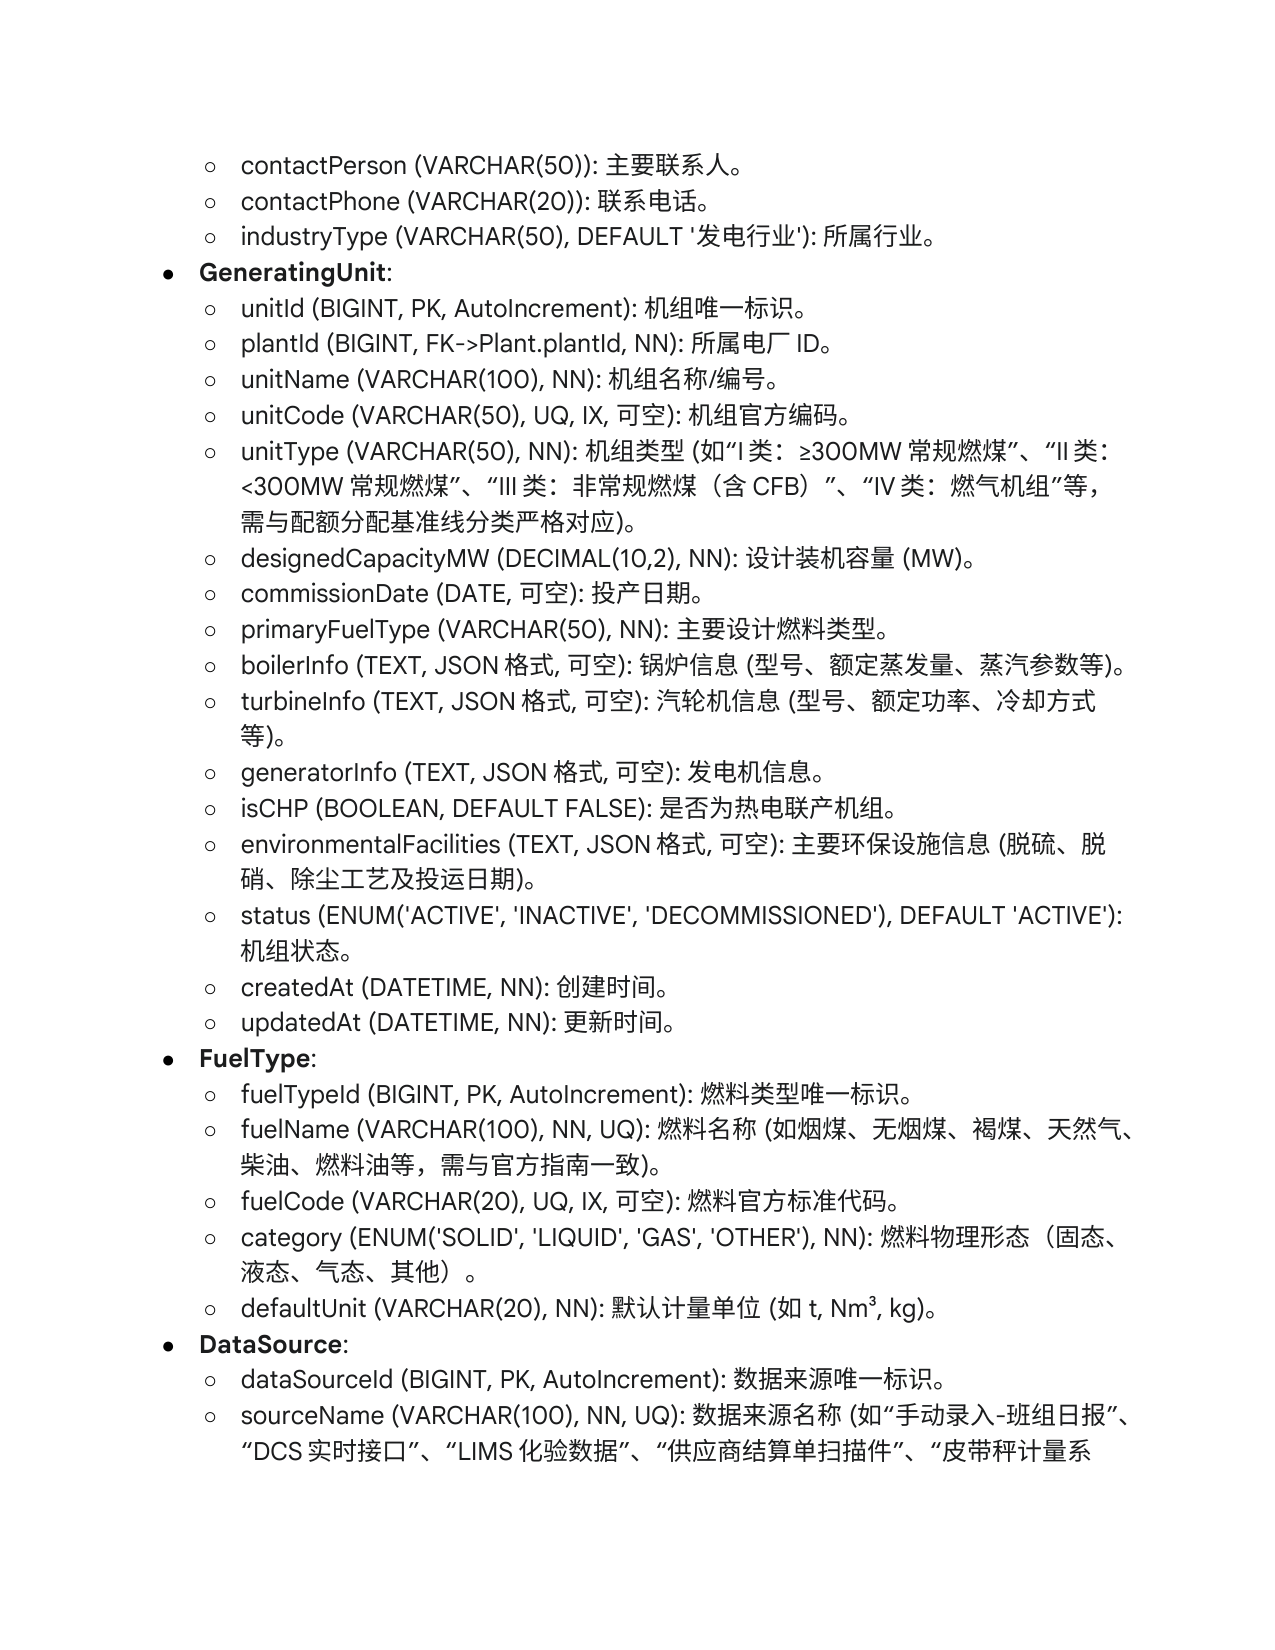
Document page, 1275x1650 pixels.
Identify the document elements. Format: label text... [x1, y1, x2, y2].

list unitType (VARCHAR(50), NN): 机组类型 (如“I类：≥300MW常规燃煤”、“II类：<300MW常规燃煤”、“III类：非常规燃煤（含CFB）”、“IV类：燃气机组”等，需与配额分配基准线分类严格对应)。 [203, 436, 1125, 539]
list category (ENUM('SOLID', 'LIQUID', 'GAS', 'OTHER'), NN): 燃料物理形态（固态、液态、气态、其他）。 [203, 1222, 1125, 1289]
list DataSource: [161, 1329, 1125, 1360]
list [203, 1401, 1125, 1468]
list updatedAt (DATETIME, NN): 更新时间。 [203, 1007, 1125, 1039]
list unitName (VARCHAR(100), NN): 机组名称/编号。 [203, 364, 1125, 396]
list GeneratingUnit: [161, 257, 1125, 288]
list designedCapacityMW (DECIMAL(10,2), NN): 设计装机容量 (MW)。 [203, 543, 1125, 574]
list contactPhone (VARCHAR(20)): 联系电话。 [203, 186, 1125, 217]
list environmentalFacilities (TEXT, JSON格式, 可空): 主要环保设施信息 (脱硫、脱硝、除尘工艺及投运日期)。 [203, 829, 1125, 896]
list fuelName (VARCHAR(100), NN, UQ): 燃料名称 (如烟煤、无烟煤、褐煤、天然气、柴油、燃料油等，需与官方指南一致)。 [203, 1115, 1125, 1182]
list dataSourceId (BIGINT, PK, AutoIncrement): 数据来源唯一标识。 [203, 1365, 1125, 1396]
list plantId (BIGINT, FK->Plant.plantId, NN): 所属电厂ID。 [203, 329, 1125, 360]
list primaryFuelType (VARCHAR(50), NN): 主要设计燃料类型。 [203, 614, 1125, 646]
list status (ENUM('ACTIVE', 'INACTIVE', 'DECOMMISSIONED'), DEFAULT 'ACTIVE'): 机组状态。 [203, 900, 1125, 967]
list boilerInfo (TEXT, JSON格式, 可空): 锅炉信息 (型号、额定蒸发量、蒸汽参数等)。 [203, 650, 1125, 682]
list industryType (VARCHAR(50), DEFAULT '发电行业'): 所属行业。 [203, 221, 1125, 253]
list turbineInfo (TEXT, JSON格式, 可空): 汽轮机信息 (型号、额定功率、冷却方式等)。 [203, 686, 1125, 753]
list unitId (BIGINT, PK, AutoIncrement): 机组唯一标识。 [203, 293, 1125, 324]
list fuelTypeId (BIGINT, PK, AutoIncrement): 燃料类型唯一标识。 [203, 1079, 1125, 1110]
list FuelType: [161, 1043, 1125, 1074]
list defaultUnit (VARCHAR(20), NN): 默认计量单位 (如 t, Nm³, kg)。 [203, 1293, 1125, 1325]
list isCHP (BOOLEAN, DEFAULT FALSE): 是否为热电联产机组。 [203, 793, 1125, 824]
list contactPerson (VARCHAR(50)): 主要联系人。 [203, 150, 1125, 181]
list fuelCode (VARCHAR(20), UQ, IX, 可空): 燃料官方标准代码。 [203, 1186, 1125, 1217]
list unitCode (VARCHAR(50), UQ, IX, 可空): 机组官方编码。 [203, 400, 1125, 431]
list createdAt (DATETIME, NN): 创建时间。 [203, 972, 1125, 1003]
list generatorInfo (TEXT, JSON格式, 可空): 发电机信息。 [203, 757, 1125, 789]
list commissionDate (DATE, 可空): 投产日期。 [203, 579, 1125, 610]
